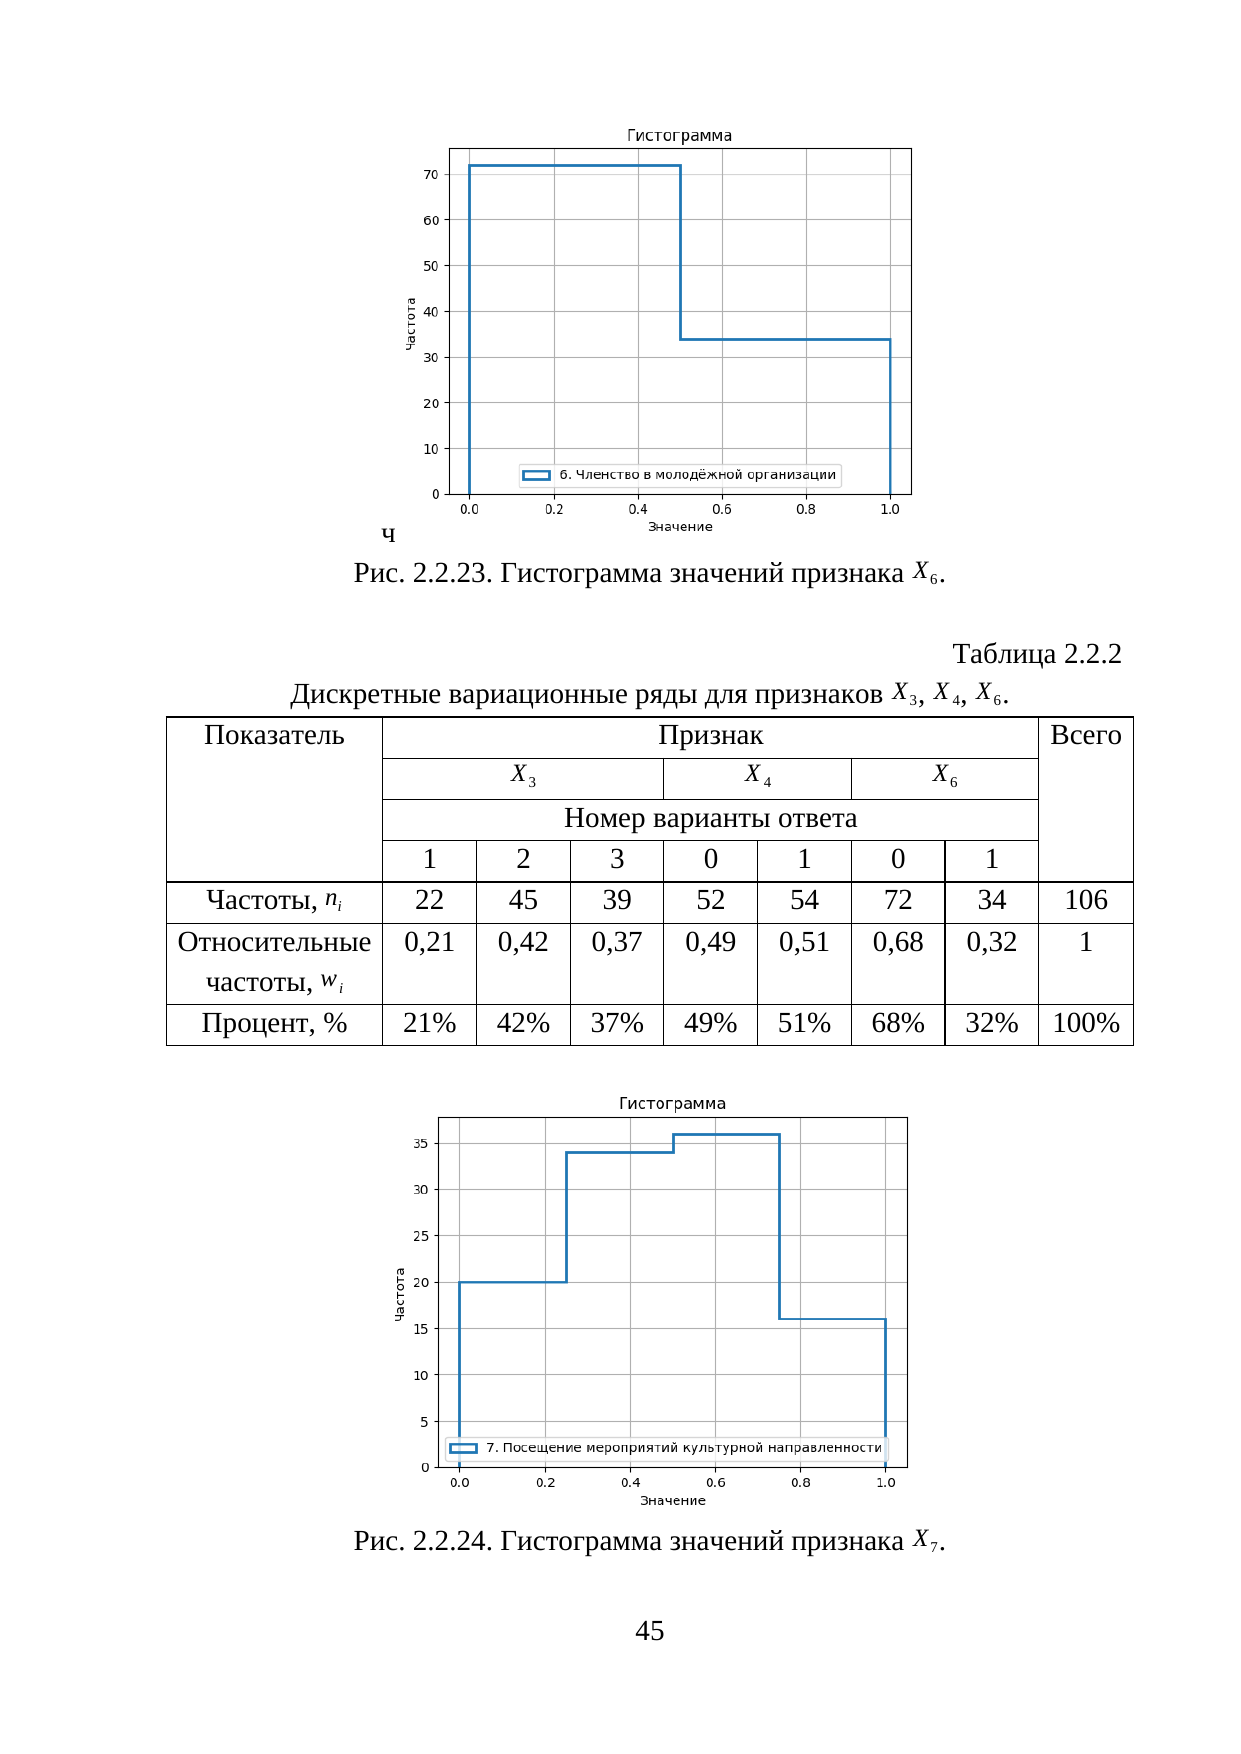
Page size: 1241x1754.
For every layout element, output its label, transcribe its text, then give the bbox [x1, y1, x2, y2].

table_cell 1 [946, 841, 1038, 881]
table_cell 37% [571, 1005, 663, 1045]
table_cell [383, 759, 663, 799]
table_cell 100% [1039, 1005, 1133, 1045]
table_cell 0,49 [664, 924, 757, 1004]
table_header Показатель [167, 718, 382, 881]
table_cell 1 [1039, 924, 1133, 1004]
table_cell 51% [758, 1005, 851, 1045]
table_cell [852, 759, 1038, 799]
table_cell 1 [383, 841, 476, 881]
table_cell 0,32 [946, 924, 1038, 1004]
table_cell 68% [852, 1005, 944, 1045]
text Рис. 2.2.24. Гистограмма значений признака . [177, 1523, 1122, 1557]
table_cell 42% [477, 1005, 570, 1045]
table_cell 52 [664, 883, 757, 923]
table_cell 32% [946, 1005, 1038, 1045]
table_cell 106 [1039, 883, 1133, 923]
table_header Всего [1039, 718, 1133, 881]
table_cell [664, 759, 851, 799]
table_cell 72 [852, 883, 944, 923]
table_cell 0,42 [477, 924, 570, 1004]
table_cell 34 [946, 883, 1038, 923]
table_cell 0,51 [758, 924, 851, 1004]
text Дискретные вариационные ряды для признаков , , . [177, 676, 1122, 710]
table_cell 39 [571, 883, 663, 923]
table_cell Номер варианты ответа [383, 800, 1038, 840]
table_cell 0 [664, 841, 757, 881]
table_cell 21% [383, 1005, 476, 1045]
table_cell Относительные частоты, [167, 924, 382, 1004]
table_cell 0,68 [852, 924, 944, 1004]
table_cell 22 [383, 883, 476, 923]
text Таблица 2.2.2 [177, 636, 1122, 669]
table_header Признак [383, 718, 1038, 758]
table_cell 49% [664, 1005, 757, 1045]
table_cell 0,21 [383, 924, 476, 1004]
table_cell Частоты, [167, 883, 382, 923]
table_cell 0,37 [571, 924, 663, 1004]
picture [384, 1086, 915, 1517]
text Рис. 2.2.23. Гистограмма значений признака . [177, 556, 1122, 589]
table_cell 1 [758, 841, 851, 881]
table_cell 2 [477, 841, 570, 881]
table_cell 54 [758, 883, 851, 923]
table_cell 3 [571, 841, 663, 881]
picture [395, 118, 919, 543]
table_cell 45 [477, 883, 570, 923]
table_cell Процент, % [167, 1005, 382, 1045]
table_cell 0 [852, 841, 944, 881]
